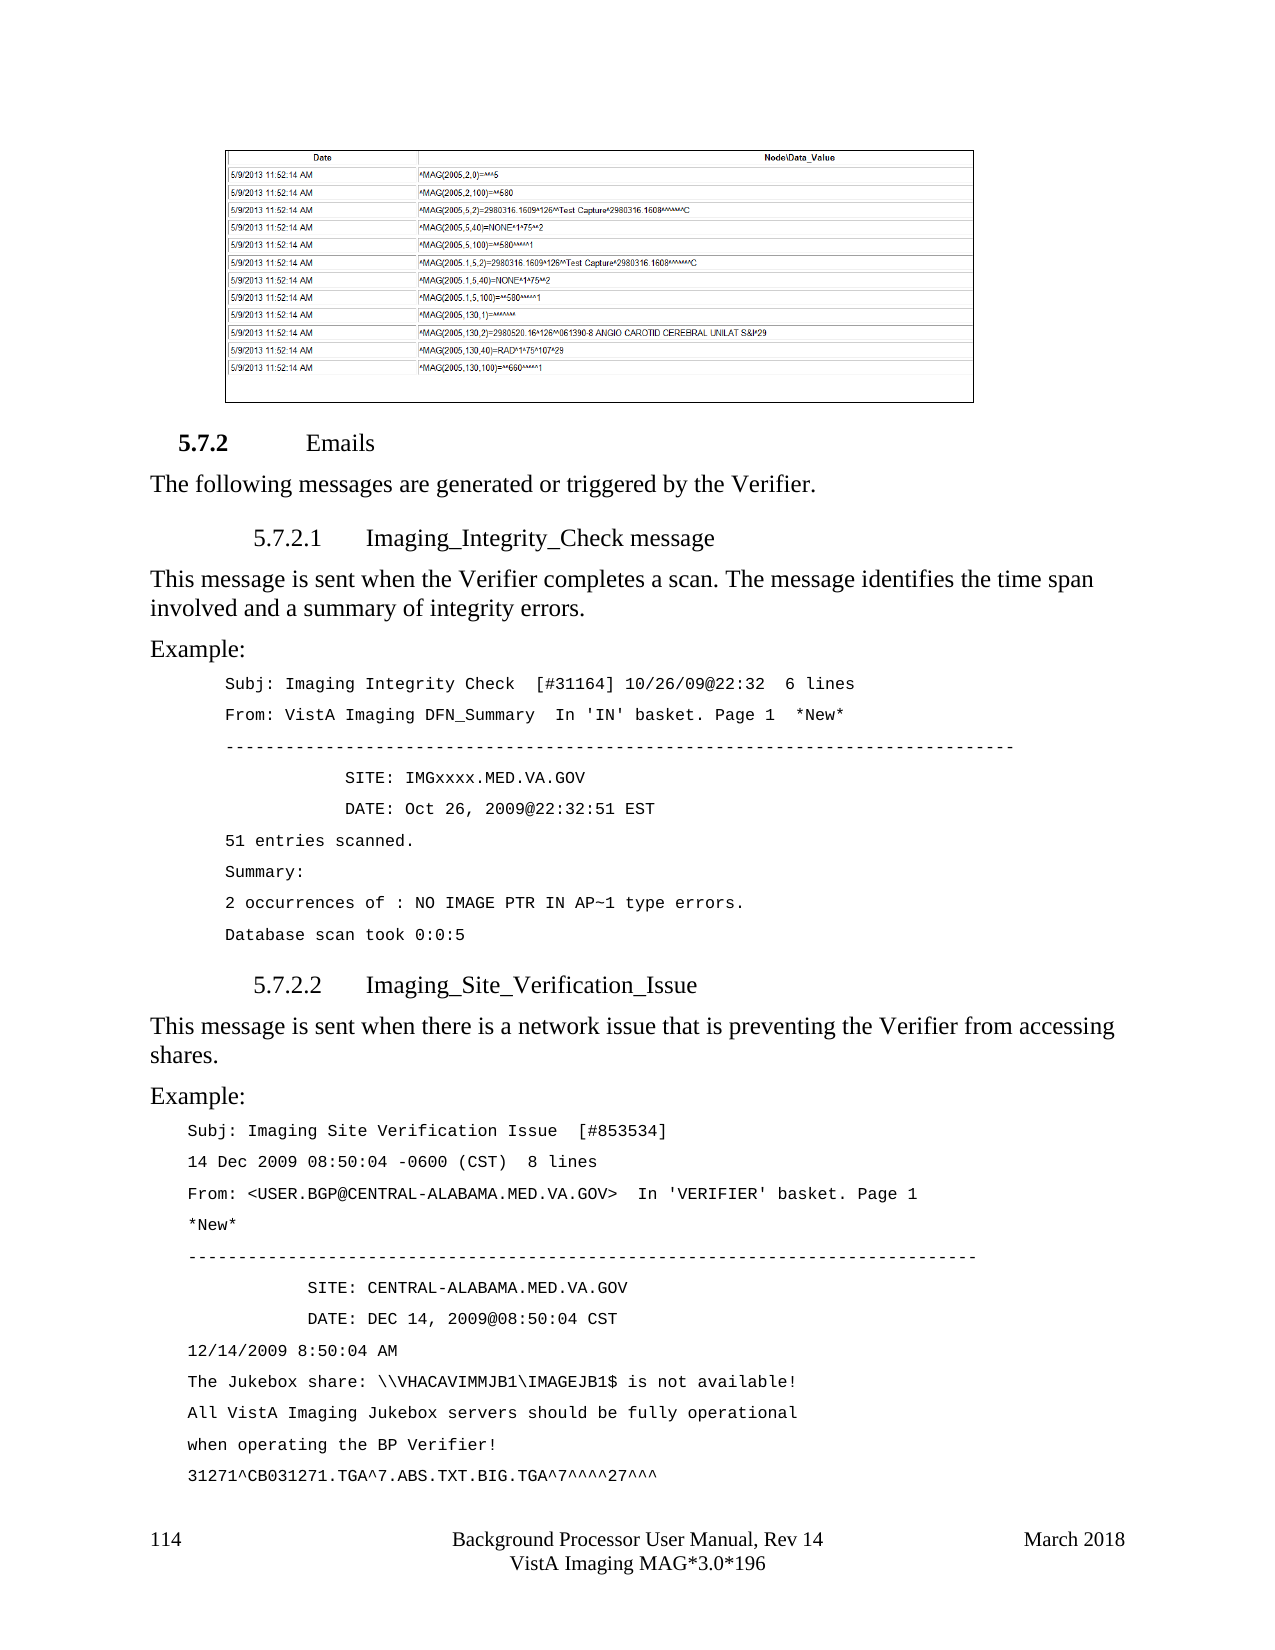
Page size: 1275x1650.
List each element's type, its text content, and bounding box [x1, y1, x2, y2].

subtitle Imaging_Site_Verification_Issue [253, 970, 1125, 999]
text ------------------------------------------------------------------------------- [225, 738, 1125, 757]
picture [226, 151, 973, 402]
text The Jukebox share: \\VHACAVIMMJB1\IMAGEJB1$ is not available! [187, 1373, 1125, 1392]
text All VistA Imaging Jukebox servers should be fully operational [187, 1405, 1125, 1424]
text *New* [187, 1217, 1125, 1236]
text The following messages are generated or triggered by the Verifier. [150, 469, 1125, 498]
text Example: [150, 634, 1125, 663]
text This message is sent when the Verifier completes a scan. The message identifies the time span involved and a summary of integrity errors. [150, 564, 1125, 622]
text Subj: Imaging Site Verification Issue [#853534] [187, 1123, 1125, 1142]
text when operating the BP Verifier! [187, 1436, 1125, 1455]
text 12/14/2009 8:50:04 AM [187, 1342, 1125, 1361]
text From: <USER.BGP@CENTRAL-ALABAMA.MED.VA.GOV> In 'VERIFIER' basket. Page 1 [187, 1185, 1125, 1204]
text Example: [150, 1081, 1125, 1110]
text DATE: DEC 14, 2009@08:50:04 CST [187, 1311, 1125, 1330]
text Subj: Imaging Integrity Check [#31164] 10/26/09@22:32 6 lines [225, 676, 1125, 694]
text 2 occurrences of : NO IMAGE PTR IN AP~1 type errors. [225, 895, 1125, 914]
text DATE: Oct 26, 2009@22:32:51 EST [225, 801, 1125, 820]
text Database scan took 0:0:5 [225, 926, 1125, 945]
text From: VistA Imaging DFN_Summary In 'IN' basket. Page 1 *New* [225, 707, 1125, 726]
subtitle Emails [178, 428, 1125, 457]
text SITE: IMGxxxx.MED.VA.GOV [225, 769, 1125, 788]
text 14 Dec 2009 08:50:04 -0600 (CST) 8 lines [187, 1154, 1125, 1173]
text ------------------------------------------------------------------------------- [187, 1248, 1125, 1267]
text 31271^CB031271.TGA^7.ABS.TXT.BIG.TGA^7^^^^27^^^ [187, 1468, 1125, 1486]
text Summary: [225, 864, 1125, 882]
subtitle Imaging_Integrity_Check message [253, 523, 1125, 552]
text SITE: CENTRAL-ALABAMA.MED.VA.GOV [187, 1279, 1125, 1298]
text 51 entries scanned. [225, 832, 1125, 851]
text This message is sent when there is a network issue that is preventing the Verifier from accessing shares. [150, 1011, 1125, 1069]
